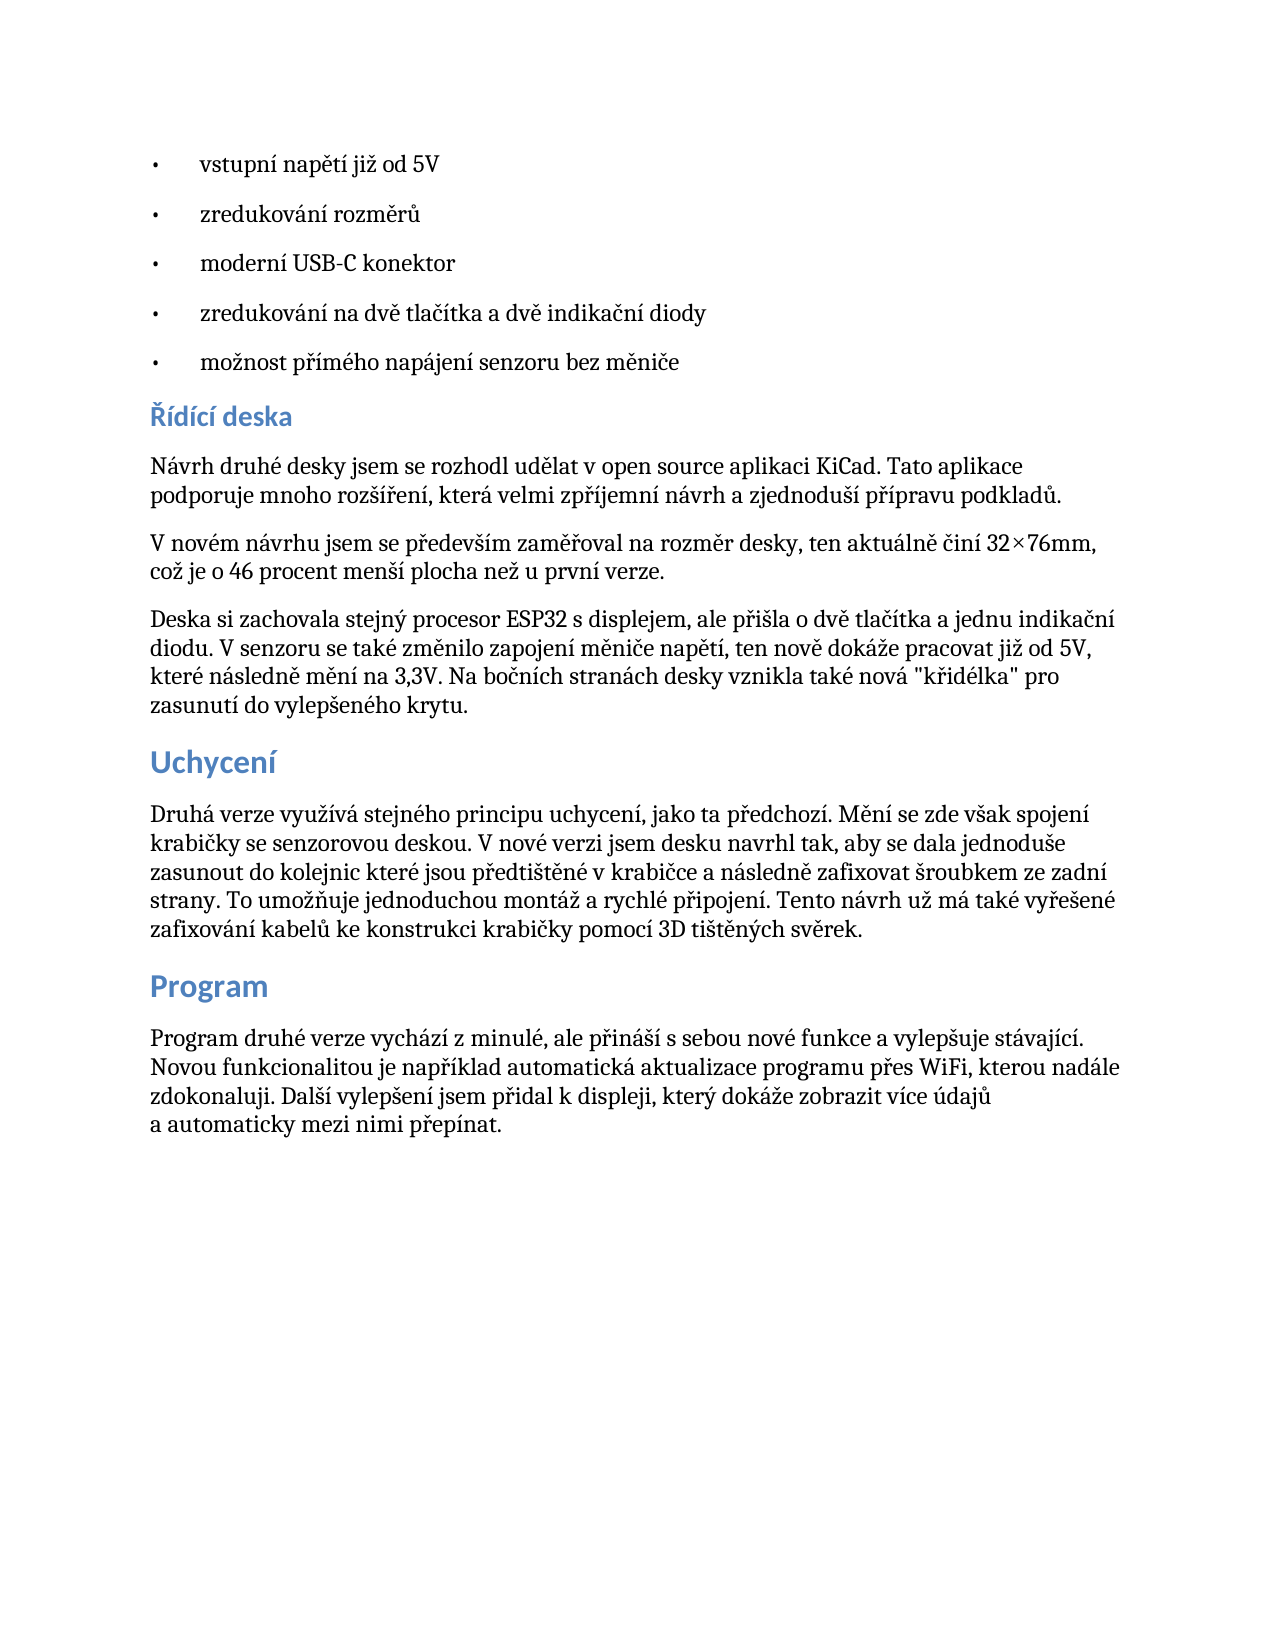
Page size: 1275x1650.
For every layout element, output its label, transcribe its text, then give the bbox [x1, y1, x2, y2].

subtitle Uchycení [150, 741, 1125, 781]
list moderní USB-C konektor [150, 249, 1125, 278]
text Návrh druhé desky jsem se rozhodl udělat v open source aplikaci KiCad. Tato aplikace podporuje mnoho rozšíření, která velmi zpříjemní návrh a zjednoduší přípravu podkladů. [150, 452, 1125, 510]
list vstupní napětí již od 5V [150, 150, 1125, 179]
subtitle Program [150, 965, 1125, 1005]
list možnost přímého napájení senzoru bez měniče [150, 348, 1125, 377]
text Druhá verze využívá stejného principu uchycení, jako ta předchozí. Mění se zde však spojení krabičky se senzorovou deskou. V nové verzi jsem desku navrhl tak, aby se dala jednoduše zasunout do kolejnic které jsou předtištěné v krabičce a následně zafixovat šroubkem ze zadní strany. To umožňuje jednoduchou montáž a rychlé připojení. Tento návrh už má také vyřešené zafixování kabelů ke konstrukci krabičky pomocí 3D tištěných svěrek. [150, 800, 1125, 944]
list zredukování rozměrů [150, 199, 1125, 228]
text V novém návrhu jsem se především zaměřoval na rozměr desky, ten aktuálně činí 3276mm, což je o 46 procent menší plocha než u první verze. [150, 528, 1125, 586]
subtitle Řídící deska [150, 398, 1125, 433]
text Deska si zachovala stejný procesor ESP32 s displejem, ale přišla o dvě tlačítka a jednu indikační diodu. V senzoru se také změnilo zapojení měniče napětí, ten nově dokáže pracovat již od 5V, které následně mění na 3,3V. Na bočních stranách desky vznikla také nová "křidélka" pro zasunutí do vylepšeného krytu. [150, 605, 1125, 720]
list zredukování na dvě tlačítka a dvě indikační diody [150, 299, 1125, 327]
text Program druhé verze vychází z minulé, ale přináší s sebou nové funkce a vylepšuje stávající. Novou funkcionalitou je například automatická aktualizace programu přes WiFi, kterou nadále zdokonaluji. Další vylepšení jsem přidal k displeji, který dokáže zobrazit více údajů a automaticky mezi nimi přepínat. [150, 1024, 1125, 1139]
